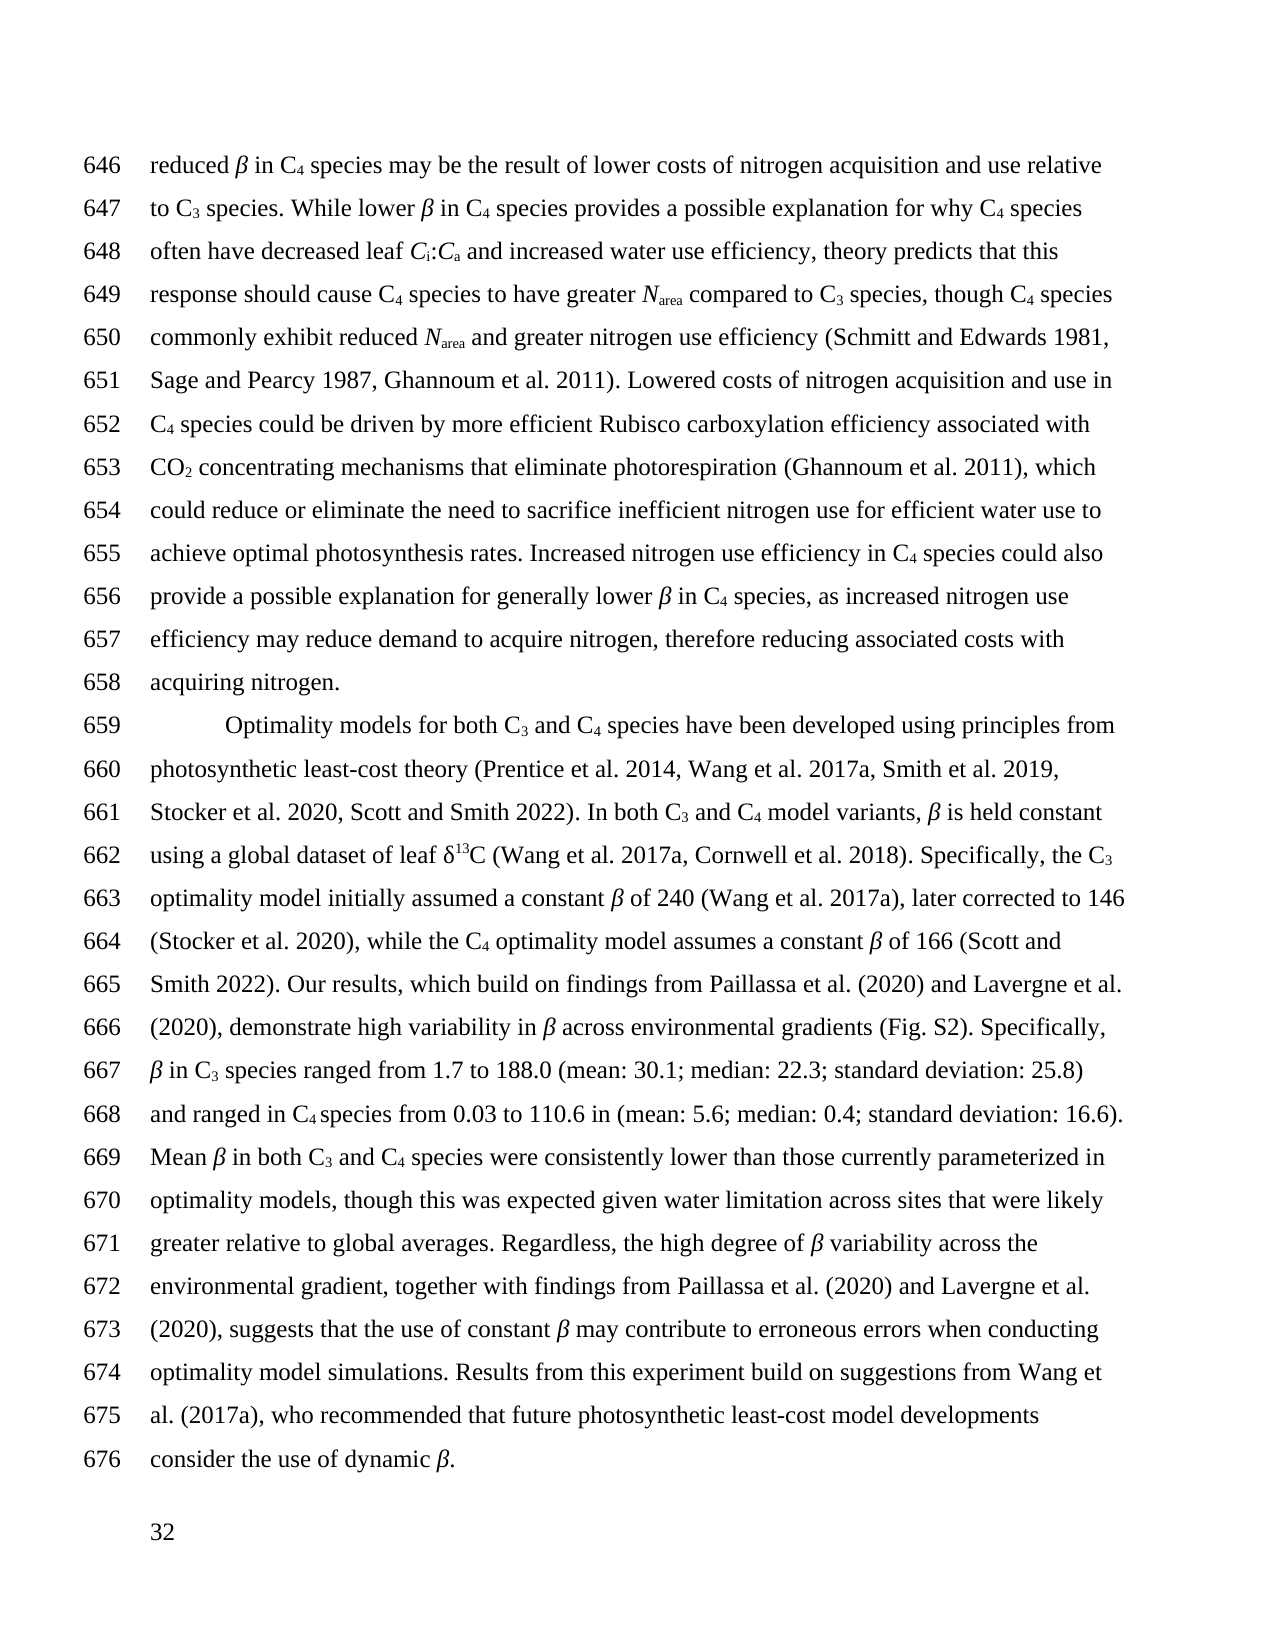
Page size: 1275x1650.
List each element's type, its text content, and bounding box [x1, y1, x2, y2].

text Optimality models for both C3 and C4 species have been developed using principles from photosynthetic least-cost theory (Prentice et al. 2014, Wang et al. 2017a, Smith et al. 2019, Stocker et al. 2020, Scott and Smith 2022). In both C3 and C4 model variants, β is held constant using a global dataset of leaf δ13C (Wang et al. 2017a, Cornwell et al. 2018). Specifically, the C3 optimality model initially assumed a constant β of 240 (Wang et al. 2017a), later corrected to 146 (Stocker et al. 2020), while the C4 optimality model assumes a constant β of 166 (Scott and Smith 2022). Our results, which build on findings from Paillassa et al. (2020) and Lavergne et al. (2020), demonstrate high variability in β across environmental gradients (Fig. S2). Specifically, β in C3 species ranged from 1.7 to 188.0 (mean: 30.1; median: 22.3; standard deviation: 25.8) and ranged in C4 species from 0.03 to 110.6 in (mean: 5.6; median: 0.4; standard deviation: 16.6). Mean β in both C3 and C4 species were consistently lower than those currently parameterized in optimality models, though this was expected given water limitation across sites that were likely greater relative to global averages. Regardless, the high degree of β variability across the environmental gradient, together with findings from Paillassa et al. (2020) and Lavergne et al. (2020), suggests that the use of constant β may contribute to erroneous errors when conducting optimality model simulations. Results from this experiment build on suggestions from Wang et al. (2017a), who recommended that future photosynthetic least-cost model developments consider the use of dynamic β. [150, 711, 1125, 1472]
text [150, 150, 1125, 696]
